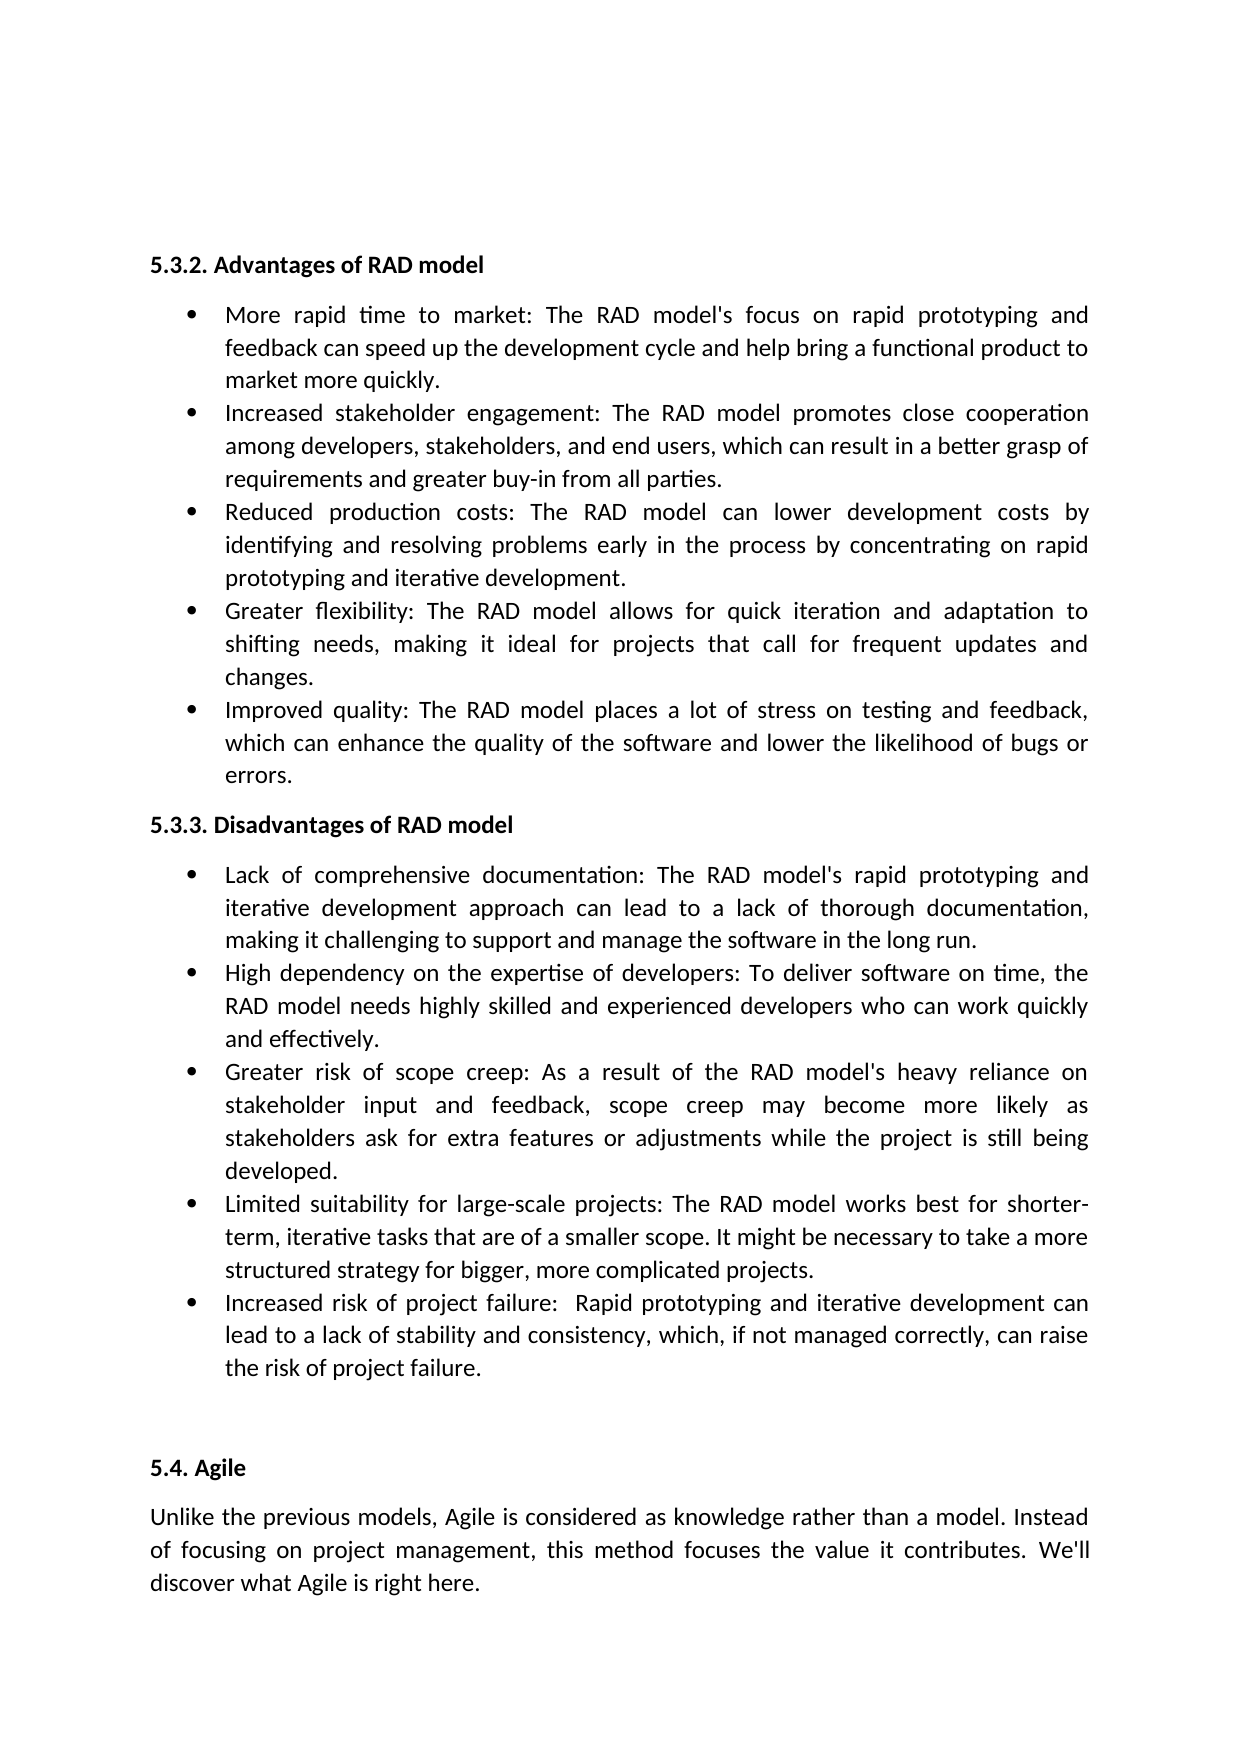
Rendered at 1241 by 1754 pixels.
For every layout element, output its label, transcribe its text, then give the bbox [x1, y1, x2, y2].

list Reduced production costs: The RAD model can lower development costs by identifying and resolving problems early in the process by concentrating on rapid prototyping and iterative development. [187, 496, 1090, 593]
list Lack of comprehensive documentation: The RAD model's rapid prototyping and iterative development approach can lead to a lack of thorough documentation, making it challenging to support and manage the software in the long run. [187, 859, 1090, 955]
list Greater flexibility: The RAD model allows for quick iteration and adaptation to shifting needs, making it ideal for projects that call for frequent updates and changes. [187, 595, 1090, 691]
list Limited suitability for large-scale projects: The RAD model works best for shorter-term, iterative tasks that are of a smaller scope. It might be necessary to take a more structured strategy for bigger, more complicated projects. [187, 1188, 1090, 1284]
list Increased stakeholder engagement: The RAD model promotes close cooperation among developers, stakeholders, and end users, which can result in a better grasp of requirements and greater buy-in from all parties. [187, 397, 1090, 494]
list More rapid time to market: The RAD model's focus on rapid prototyping and feedback can speed up the development cycle and help bring a functional product to market more quickly. [187, 299, 1090, 395]
text 5.3.3. Disadvantages of RAD model [150, 809, 1090, 840]
list Greater risk of scope creep: As a result of the RAD model's heavy reliance on stakeholder input and feedback, scope creep may become more likely as stakeholders ask for extra features or adjustments while the project is still being developed. [187, 1056, 1090, 1186]
list Increased risk of project failure: Rapid prototyping and iterative development can lead to a lack of stability and consistency, which, if not managed correctly, can raise the risk of project failure. [187, 1287, 1090, 1383]
list High dependency on the expertise of developers: To deliver software on time, the RAD model needs highly skilled and experienced developers who can work quickly and effectively. [187, 957, 1090, 1054]
text Unlike the previous models, Agile is considered as knowledge rather than a model. Instead of focusing on project management, this method focuses the value it contributes. We'll discover what Agile is right here. [150, 1501, 1090, 1598]
list Improved quality: The RAD model places a lot of stress on testing and feedback, which can enhance the quality of the software and lower the likelihood of bugs or errors. [187, 694, 1090, 790]
text 5.3.2. Advantages of RAD model [150, 249, 1090, 280]
text 5.4. Agile [150, 1452, 1090, 1482]
